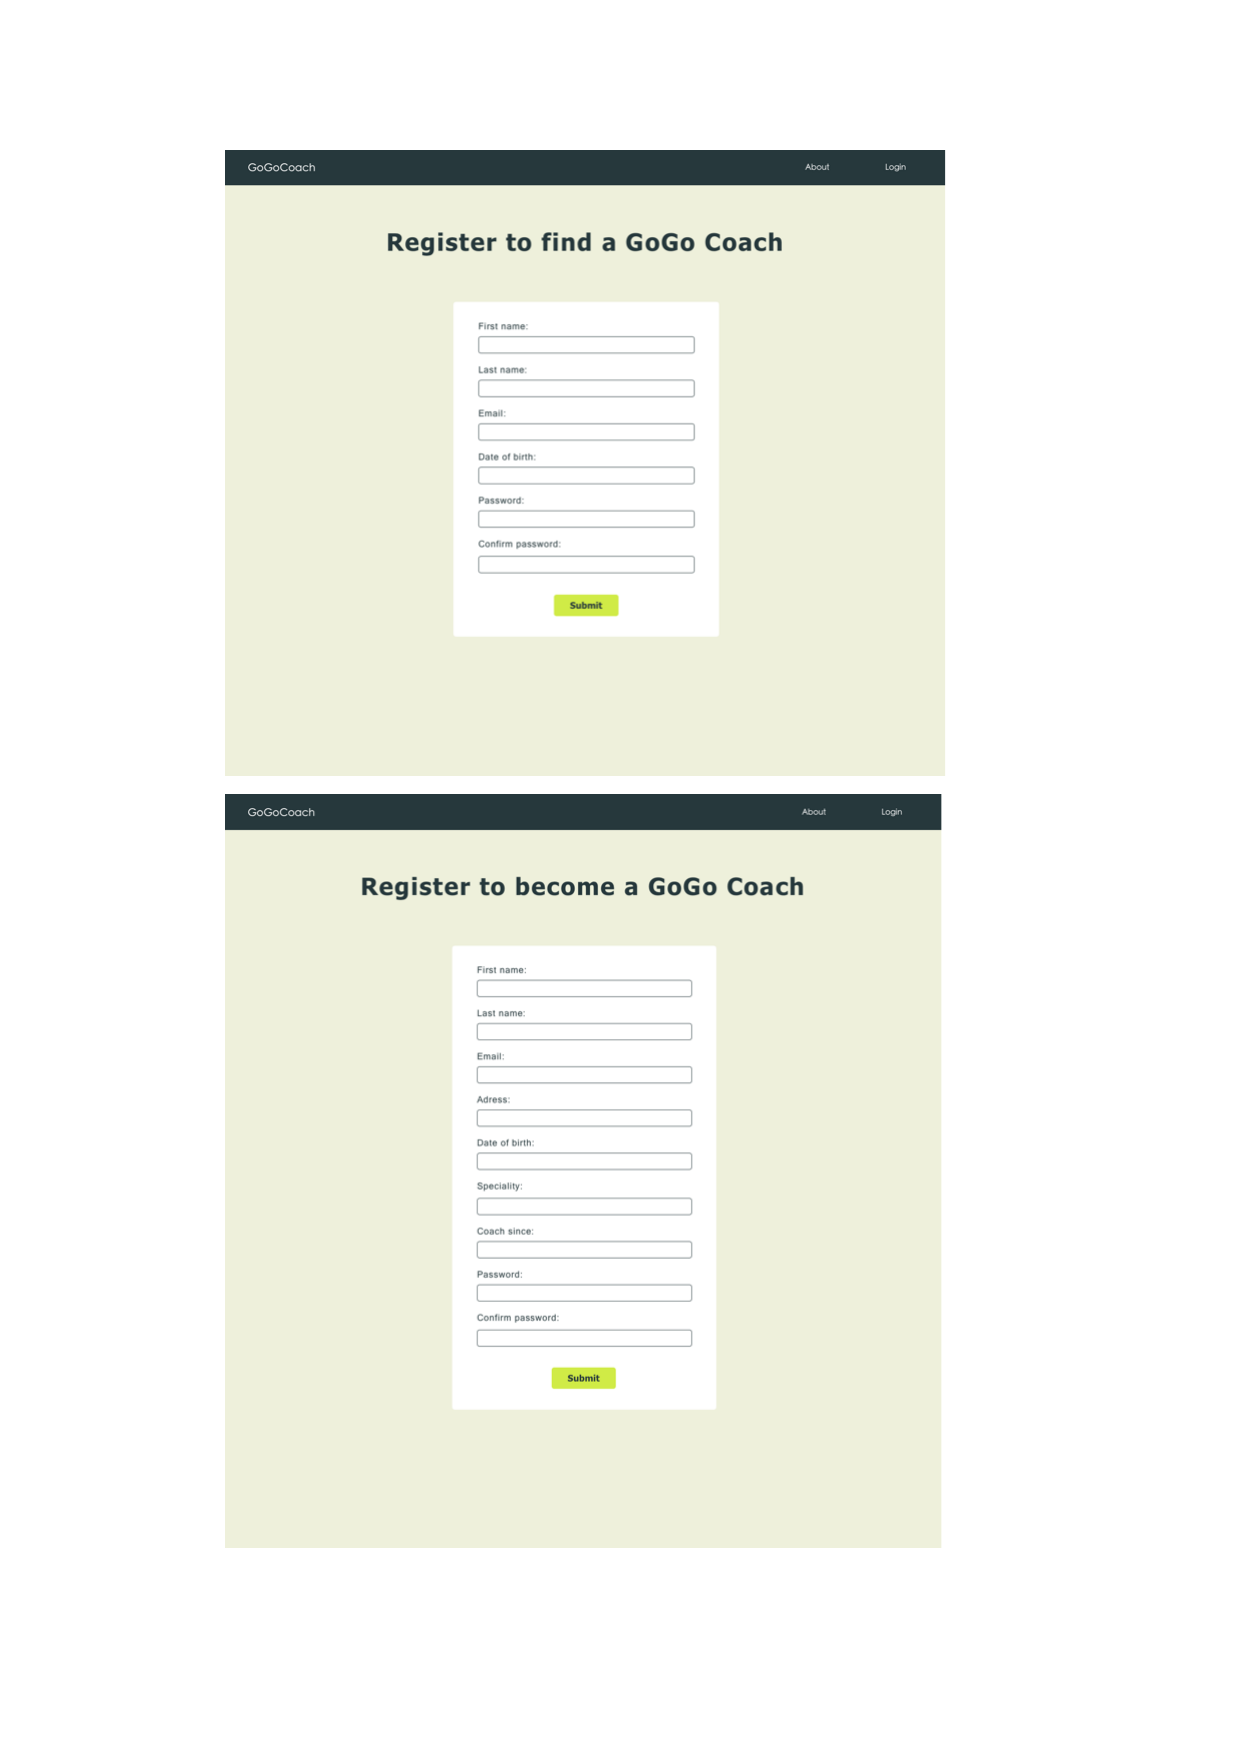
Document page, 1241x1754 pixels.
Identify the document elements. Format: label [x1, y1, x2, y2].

picture [225, 794, 942, 1548]
picture [225, 150, 946, 776]
